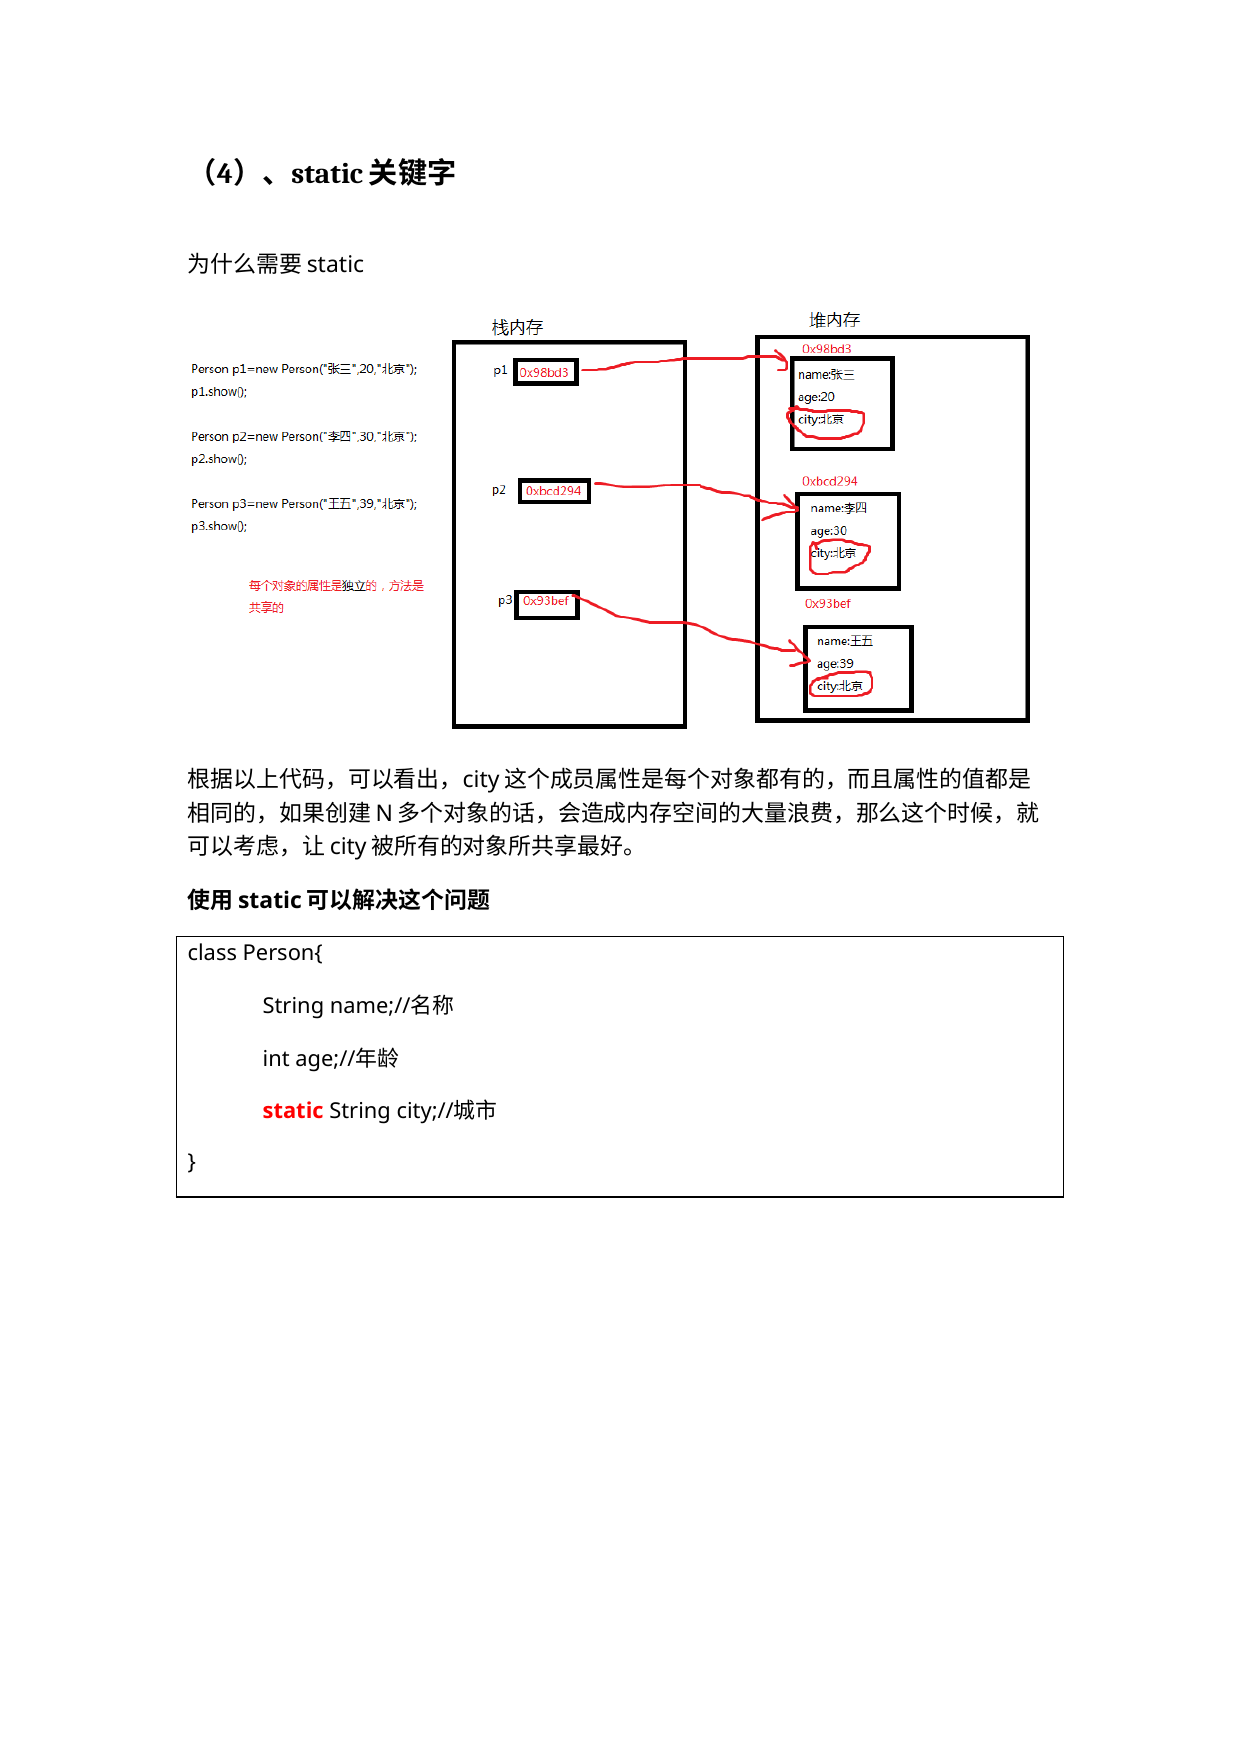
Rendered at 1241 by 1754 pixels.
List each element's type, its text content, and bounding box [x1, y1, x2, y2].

text 根据以上代码，可以看出，city这个成员属性是每个对象都有的，而且属性的值都是相同的，如果创建N多个对象的话，会造成内存空间的大量浪费，那么这个时候，就可以考虑，让city被所有的对象所共享最好。 [187, 761, 1053, 861]
subtitle （4）、static关键字 [187, 150, 1053, 192]
picture [187, 300, 1051, 741]
text 使用static可以解决这个问题 [187, 882, 1053, 915]
table_header class Person{ String name;//名称 int age;//年龄 static String city;//城市 } [177, 937, 1063, 1196]
text 为什么需要static [187, 246, 1053, 279]
